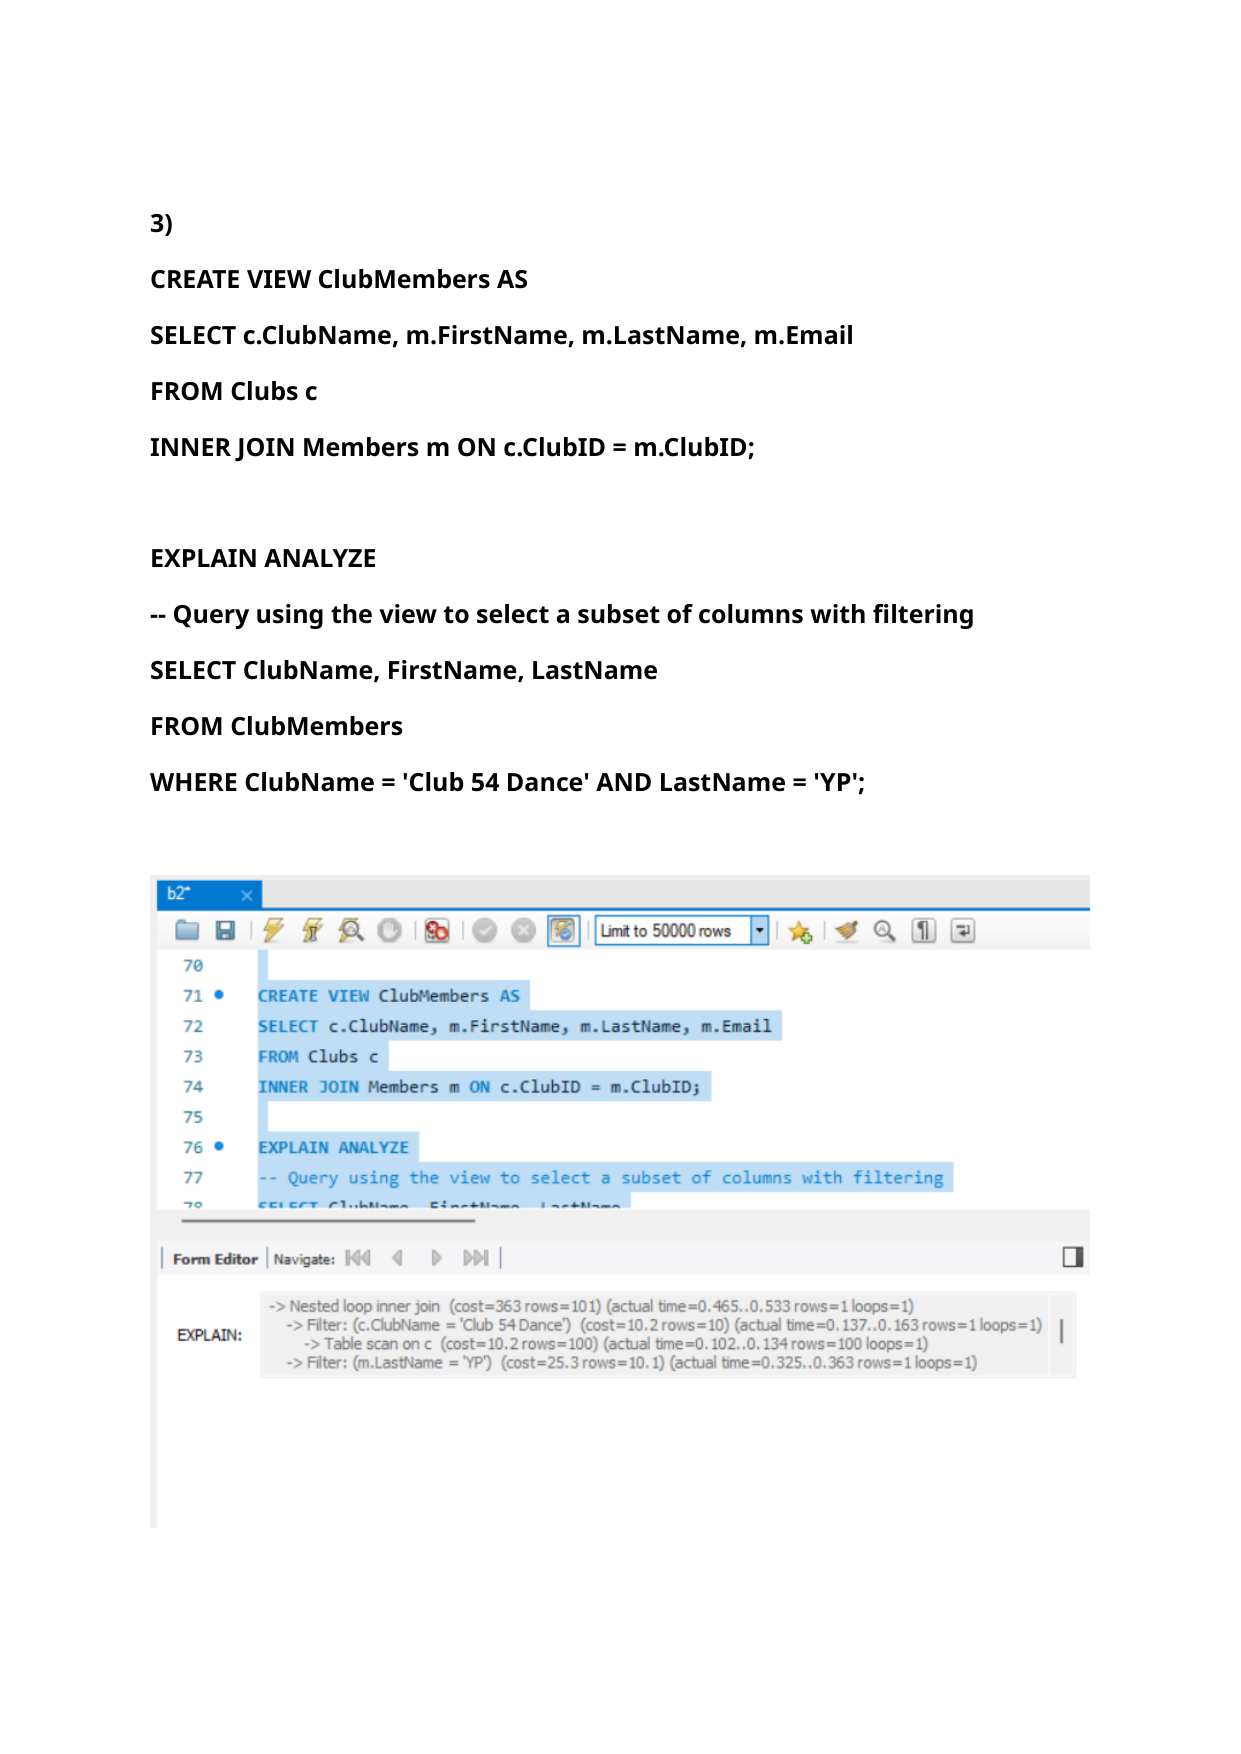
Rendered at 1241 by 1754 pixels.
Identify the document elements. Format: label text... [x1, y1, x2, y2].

text INNER JOIN Members m ON c.ClubID = m.ClubID; [150, 429, 1090, 463]
text 3) [150, 206, 1090, 240]
text SELECT ClubName, FirstName, LastName [150, 652, 1090, 687]
text CREATE VIEW ClubMembers AS [150, 262, 1090, 296]
text -- Query using the view to select a subset of columns with filtering [150, 597, 1090, 631]
text FROM Clubs c [150, 373, 1090, 407]
text SELECT c.ClubName, m.FirstName, m.LastName, m.Email [150, 317, 1090, 352]
text FROM ClubMembers [150, 708, 1090, 742]
text WHERE ClubName = 'Club 54 Dance' AND LastName = 'YP'; [150, 764, 1090, 798]
picture [150, 875, 1091, 1528]
text EXPLAIN ANALYZE [150, 541, 1090, 575]
